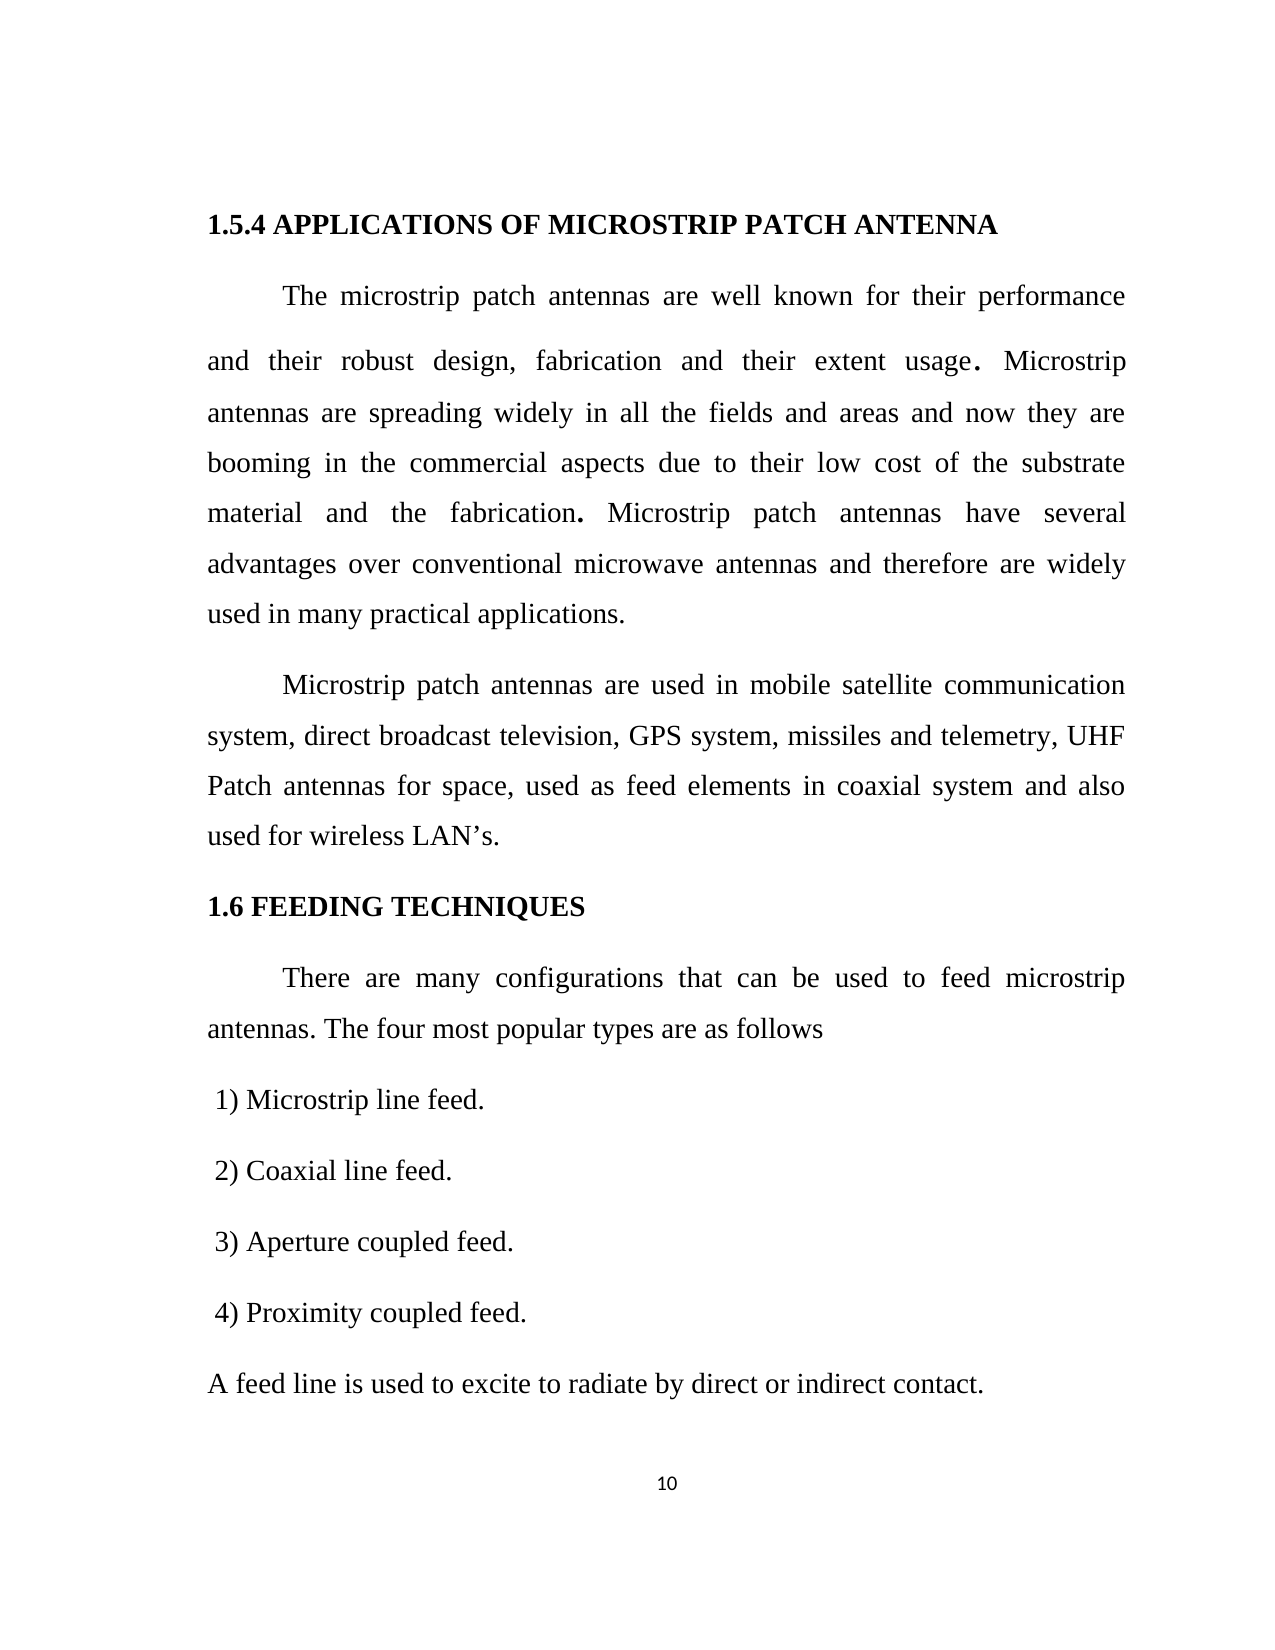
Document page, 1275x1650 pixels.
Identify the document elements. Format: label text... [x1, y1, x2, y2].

text Microstrip patch antennas are used in mobile satellite communication system, direct broadcast television, GPS system, missiles and telemetry, UHF Patch antennas for space, used as feed elements in coaxial system and also used for wireless LAN’s. [207, 667, 1126, 852]
text 4) Proximity coupled feed. [207, 1296, 1126, 1329]
text 3) Aperture coupled feed. [207, 1224, 1126, 1258]
text 1) Microstrip line feed. [207, 1082, 1126, 1116]
text A feed line is used to excite to radiate by direct or indirect contact. [207, 1367, 1126, 1400]
text 1.5.4 APPLICATIONS OF MICROSTRIP PATCH ANTENNA [207, 207, 1126, 241]
text 1.6 FEEDING TECHNIQUES [207, 889, 1126, 923]
text 2) Coaxial line feed. [207, 1153, 1126, 1187]
text The microstrip patch antennas are well known for their performance and their robust design, fabrication and their extent usage. Microstrip antennas are spreading widely in all the fields and areas and now they are booming in the commercial aspects due to their low cost of the substrate material and the fabrication. Microstrip patch antennas have several advantages over conventional microwave antennas and therefore are widely used in many practical applications. [207, 278, 1126, 630]
text There are many configurations that can be used to feed microstrip antennas. The four most popular types are as follows [207, 961, 1126, 1044]
